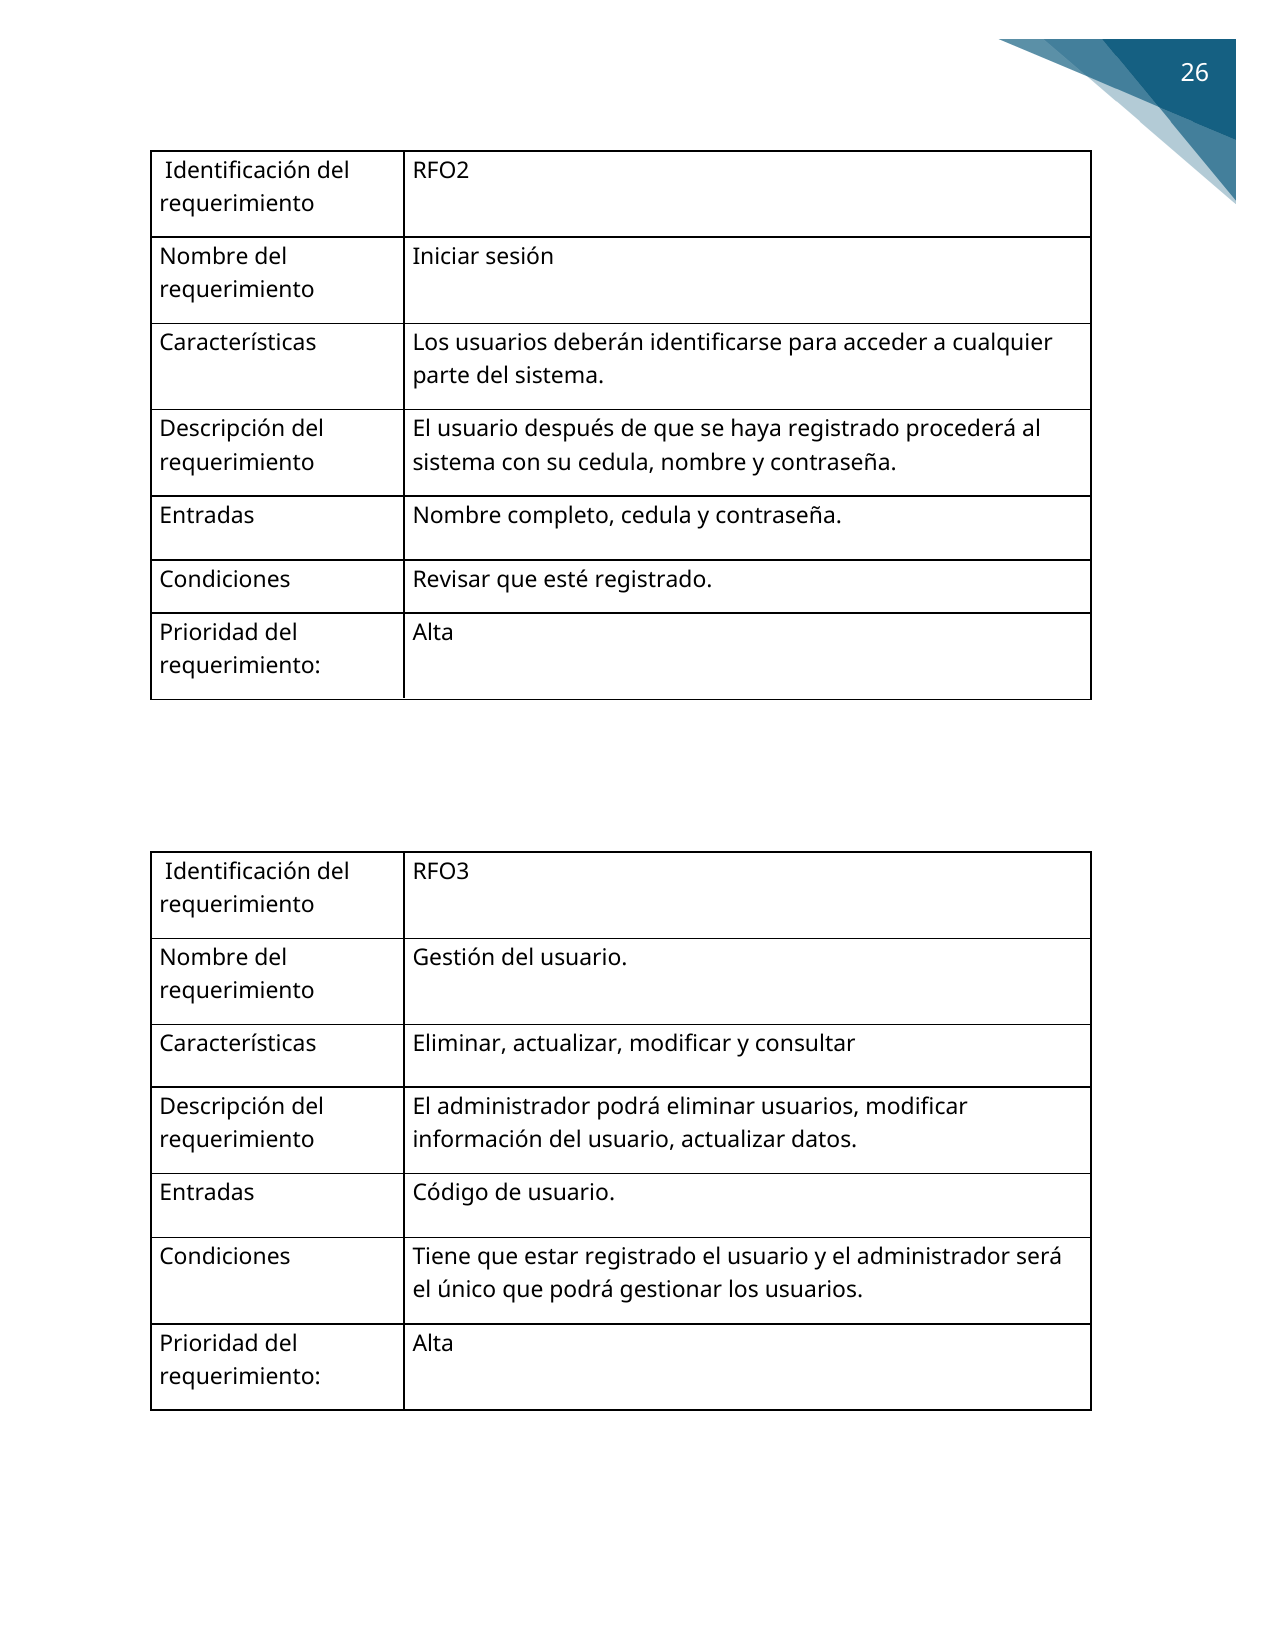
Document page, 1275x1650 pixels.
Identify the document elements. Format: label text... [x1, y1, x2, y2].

table_cell Eliminar, actualizar, modificar y consultar [405, 1025, 1090, 1086]
table_cell Tiene que estar registrado el usuario y el administrador será el único que podrá gestionar los usuarios. [405, 1238, 1090, 1323]
table_header Identificación del requerimiento [152, 152, 403, 236]
table_cell Revisar que esté registrado. [405, 561, 1090, 612]
table_cell Características [152, 1025, 403, 1086]
table_header Identificación del requerimiento [152, 853, 403, 937]
table_header RFO3 [405, 853, 1090, 937]
table_cell Nombre completo, cedula y contraseña. [405, 497, 1090, 559]
table_cell Los usuarios deberán identificarse para acceder a cualquier parte del sistema. [405, 324, 1090, 409]
table_cell Gestión del usuario. [405, 939, 1090, 1024]
table_cell Descripción del requerimiento [152, 1088, 403, 1172]
table_cell Prioridad del requerimiento: [152, 1325, 403, 1409]
table_cell Alta [405, 614, 1090, 698]
table_cell Nombre del requerimiento [152, 939, 403, 1024]
table_cell El administrador podrá eliminar usuarios, modificar información del usuario, actualizar datos. [405, 1088, 1090, 1172]
picture [997, 39, 1236, 205]
table_cell El usuario después de que se haya registrado procederá al sistema con su cedula, nombre y contraseña. [405, 410, 1090, 495]
table_cell Nombre del requerimiento [152, 238, 403, 322]
table_cell Condiciones [152, 561, 403, 612]
table_cell Condiciones [152, 1238, 403, 1323]
table_cell Alta [405, 1325, 1090, 1409]
table_cell Prioridad del requerimiento: [152, 614, 403, 698]
table_cell Entradas [152, 1174, 403, 1237]
table_cell Entradas [152, 497, 403, 559]
table_header RFO2 [405, 152, 1090, 236]
table_cell Descripción del requerimiento [152, 410, 403, 495]
table_cell Código de usuario. [405, 1174, 1090, 1237]
table_cell Características [152, 324, 403, 409]
table_cell Iniciar sesión [405, 238, 1090, 322]
